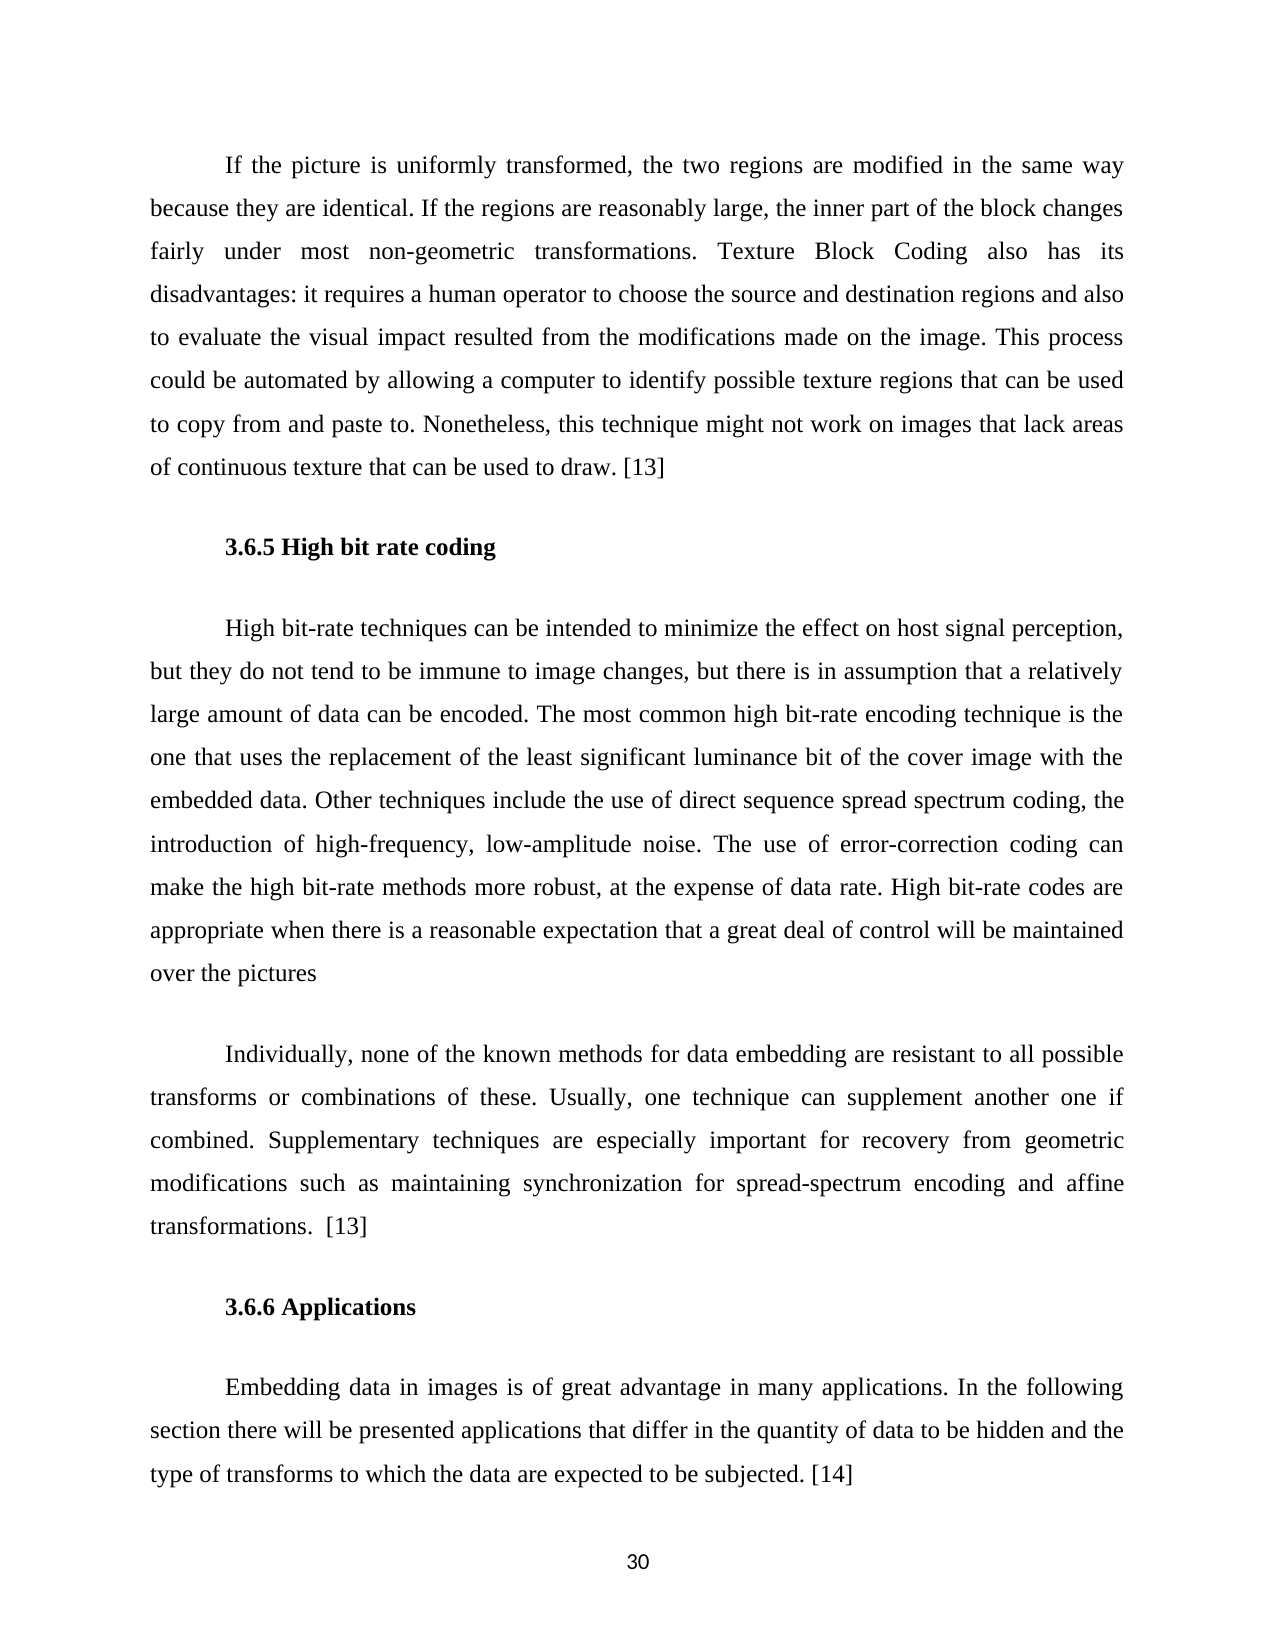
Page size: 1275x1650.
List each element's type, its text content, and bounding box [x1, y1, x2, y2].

text 3.6.6 Applications [150, 1292, 1125, 1321]
text Individually, none of the known methods for data embedding are resistant to all possible transforms or combinations of these. Usually, one technique can supplement another one if combined. Supplementary techniques are especially important for recovery from geometric modifications such as maintaining synchronization for spread-spectrum encoding and affine transformations. [13] [150, 1039, 1125, 1240]
text 3.6.5 High bit rate coding [150, 532, 1125, 561]
text Embedding data in images is of great advantage in many applications. In the following section there will be presented applications that differ in the quantity of data to be hidden and the type of transforms to which the data are expected to be subjected. [14] [150, 1372, 1125, 1487]
text If the picture is uniformly transformed, the two regions are modified in the same way because they are identical. If the regions are reasonably large, the inner part of the block changes fairly under most non-geometric transformations. Texture Block Coding also has its disadvantages: it requires a human operator to choose the source and destination regions and also to evaluate the visual impact resulted from the modifications made on the image. This process could be automated by allowing a computer to identify possible texture regions that can be used to copy from and paste to. Nonetheless, this technique might not work on images that lack areas of continuous texture that can be used to draw. [13] [150, 150, 1125, 481]
text High bit-rate techniques can be intended to minimize the effect on host signal perception, but they do not tend to be immune to image changes, but there is in assumption that a relatively large amount of data can be encoded. The most common high bit-rate encoding technique is the one that uses the replacement of the least significant luminance bit of the cover image with the embedded data. Other techniques include the use of direct sequence spread spectrum coding, the introduction of high-frequency, low-amplitude noise. The use of error-correction coding can make the high bit-rate methods more robust, at the expense of data rate. High bit-rate codes are appropriate when there is a reasonable expectation that a great deal of control will be maintained over the pictures [150, 613, 1125, 987]
